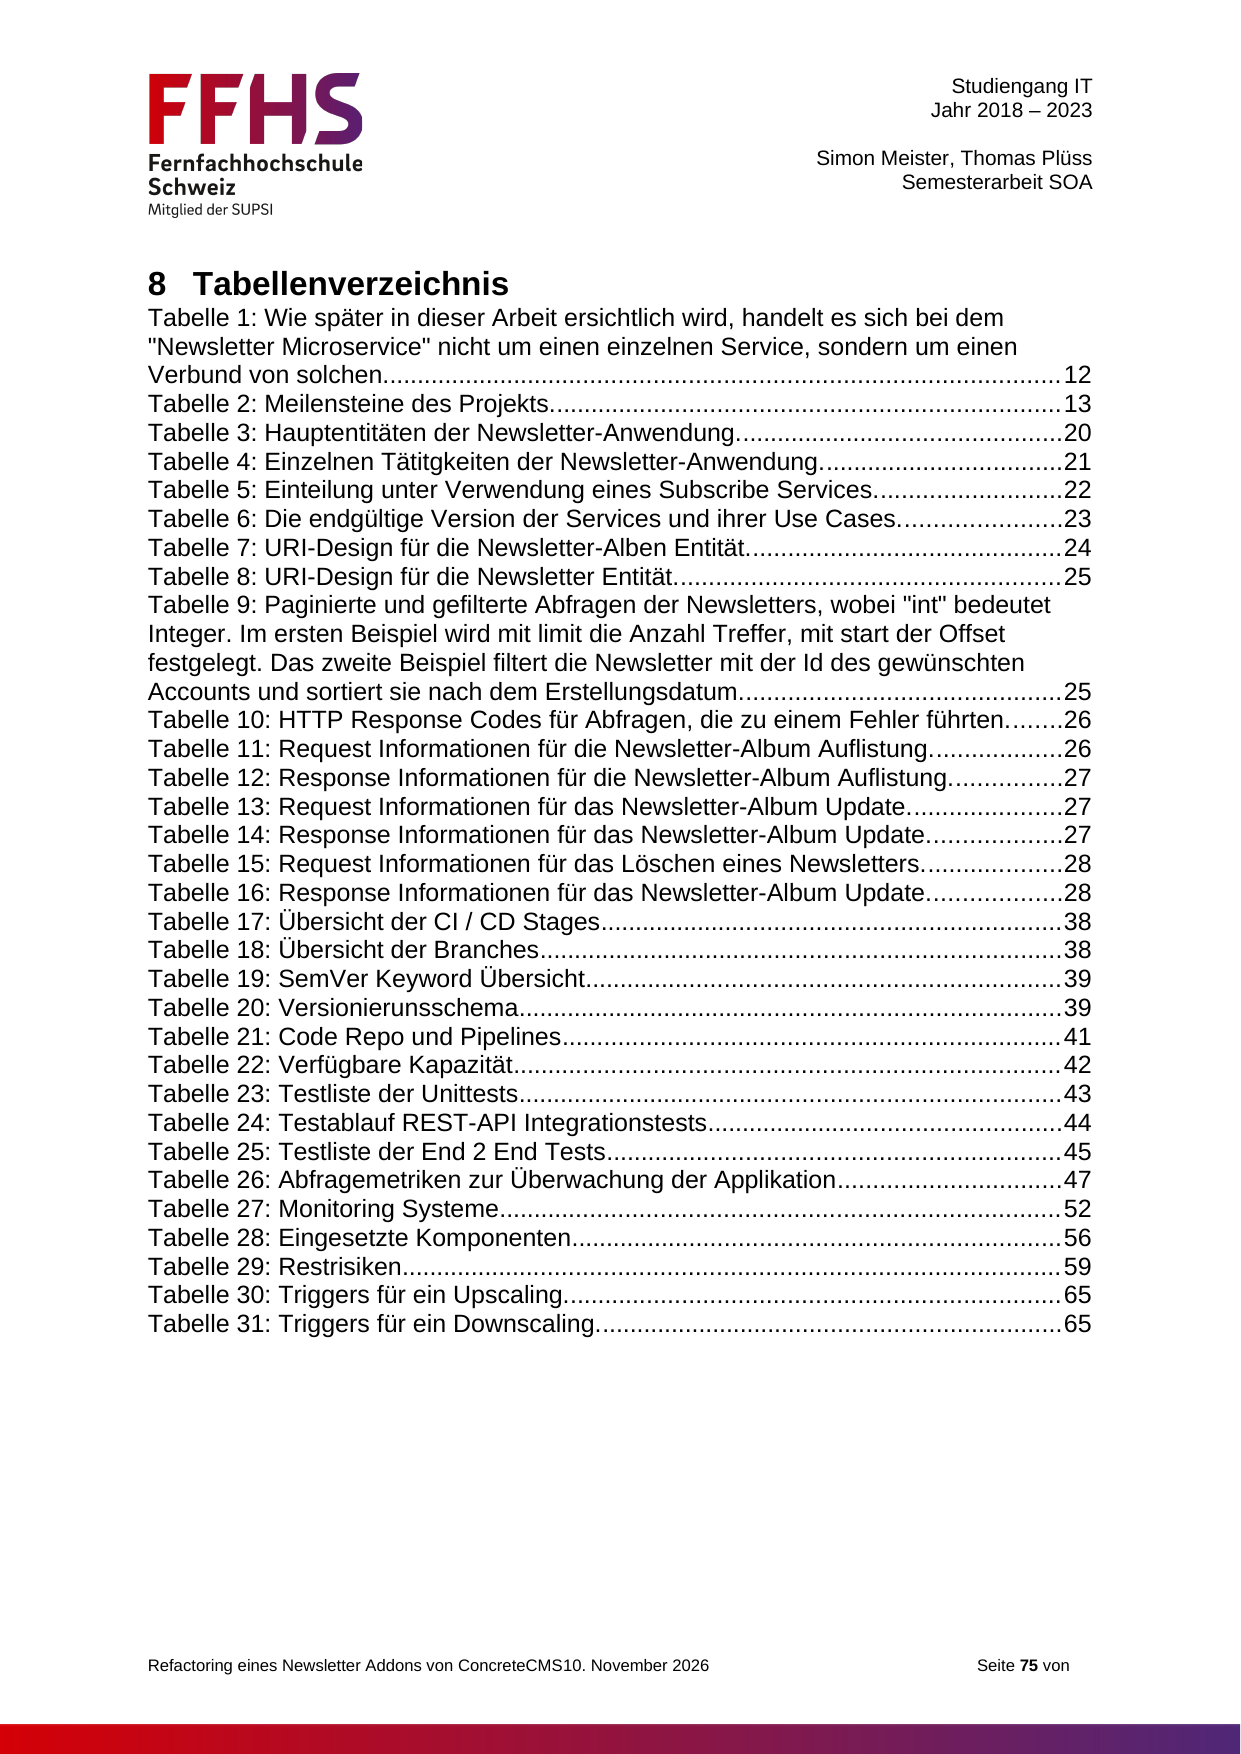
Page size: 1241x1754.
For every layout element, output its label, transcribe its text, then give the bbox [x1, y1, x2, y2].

text Tabelle 14: Response Informationen für das Newsletter-Album Update. 27 [148, 820, 1092, 849]
text Tabelle 24: Testablauf REST-API Integrationstests 44 [148, 1108, 1092, 1137]
text Tabelle 17: Übersicht der CI / CD Stages 38 [148, 907, 1092, 935]
text Tabelle 9: Paginierte und gefilterte Abfragen der Newsletters, wobei "int" bedeutet Integer. Im ersten Beispiel wird mit limit die Anzahl Treffer, mit start der Offset festgelegt. Das zweite Beispiel filtert die Newsletter mit der Id des gewünschten Accounts und sortiert sie nach dem Erstellungsdatum. 25 [148, 590, 1092, 705]
picture [148, 73, 363, 218]
text Tabelle 15: Request Informationen für das Löschen eines Newsletters. 28 [148, 849, 1092, 878]
text Tabelle 19: SemVer Keyword Übersicht 39 [148, 964, 1092, 993]
text Tabelle 2: Meilensteine des Projekts. 13 [148, 389, 1092, 418]
text Tabelle 8: URI-Design für die Newsletter Entität. 25 [148, 562, 1092, 590]
picture [0, 1724, 1241, 1754]
text Tabelle 16: Response Informationen für das Newsletter-Album Update. 28 [148, 878, 1092, 907]
subtitle Tabellenverzeichnis [148, 264, 1092, 303]
text Tabelle 23: Testliste der Unittests 43 [148, 1079, 1092, 1108]
text Tabelle 28: Eingesetzte Komponenten 56 [148, 1223, 1092, 1252]
text Tabelle 21: Code Repo und Pipelines 41 [148, 1022, 1092, 1050]
text Tabelle 12: Response Informationen für die Newsletter-Album Auflistung. 27 [148, 763, 1092, 792]
text Tabelle 11: Request Informationen für die Newsletter-Album Auflistung. 26 [148, 734, 1092, 763]
text Tabelle 13: Request Informationen für das Newsletter-Album Update. 27 [148, 792, 1092, 820]
text Tabelle 4: Einzelnen Tätitgkeiten der Newsletter-Anwendung. 21 [148, 447, 1092, 475]
text Tabelle 10: HTTP Response Codes für Abfragen, die zu einem Fehler führten. 26 [148, 705, 1092, 734]
text Tabelle 31: Triggers für ein Downscaling. 65 [148, 1309, 1092, 1338]
text Tabelle 26: Abfragemetriken zur Überwachung der Applikation 47 [148, 1165, 1092, 1194]
text Tabelle 5: Einteilung unter Verwendung eines Subscribe Services. 22 [148, 475, 1092, 504]
text Tabelle 6: Die endgültige Version der Services und ihrer Use Cases. 23 [148, 504, 1092, 533]
text Tabelle 22: Verfügbare Kapazität 42 [148, 1050, 1092, 1079]
text Tabelle 3: Hauptentitäten der Newsletter-Anwendung. 20 [148, 418, 1092, 447]
text Tabelle 7: URI-Design für die Newsletter-Alben Entität. 24 [148, 533, 1092, 562]
text Tabelle 1: Wie später in dieser Arbeit ersichtlich wird, handelt es sich bei dem "Newsletter Microservice" nicht um einen einzelnen Service, sondern um einen Verbund von solchen. 12 [148, 303, 1092, 389]
text Tabelle 25: Testliste der End 2 End Tests 45 [148, 1137, 1092, 1165]
text Tabelle 30: Triggers für ein Upscaling. 65 [148, 1280, 1092, 1309]
text Tabelle 18: Übersicht der Branches 38 [148, 935, 1092, 964]
text Tabelle 29: Restrisiken 59 [148, 1252, 1092, 1280]
text Tabelle 20: Versionierunsschema 39 [148, 993, 1092, 1022]
text Tabelle 27: Monitoring Systeme 52 [148, 1194, 1092, 1223]
